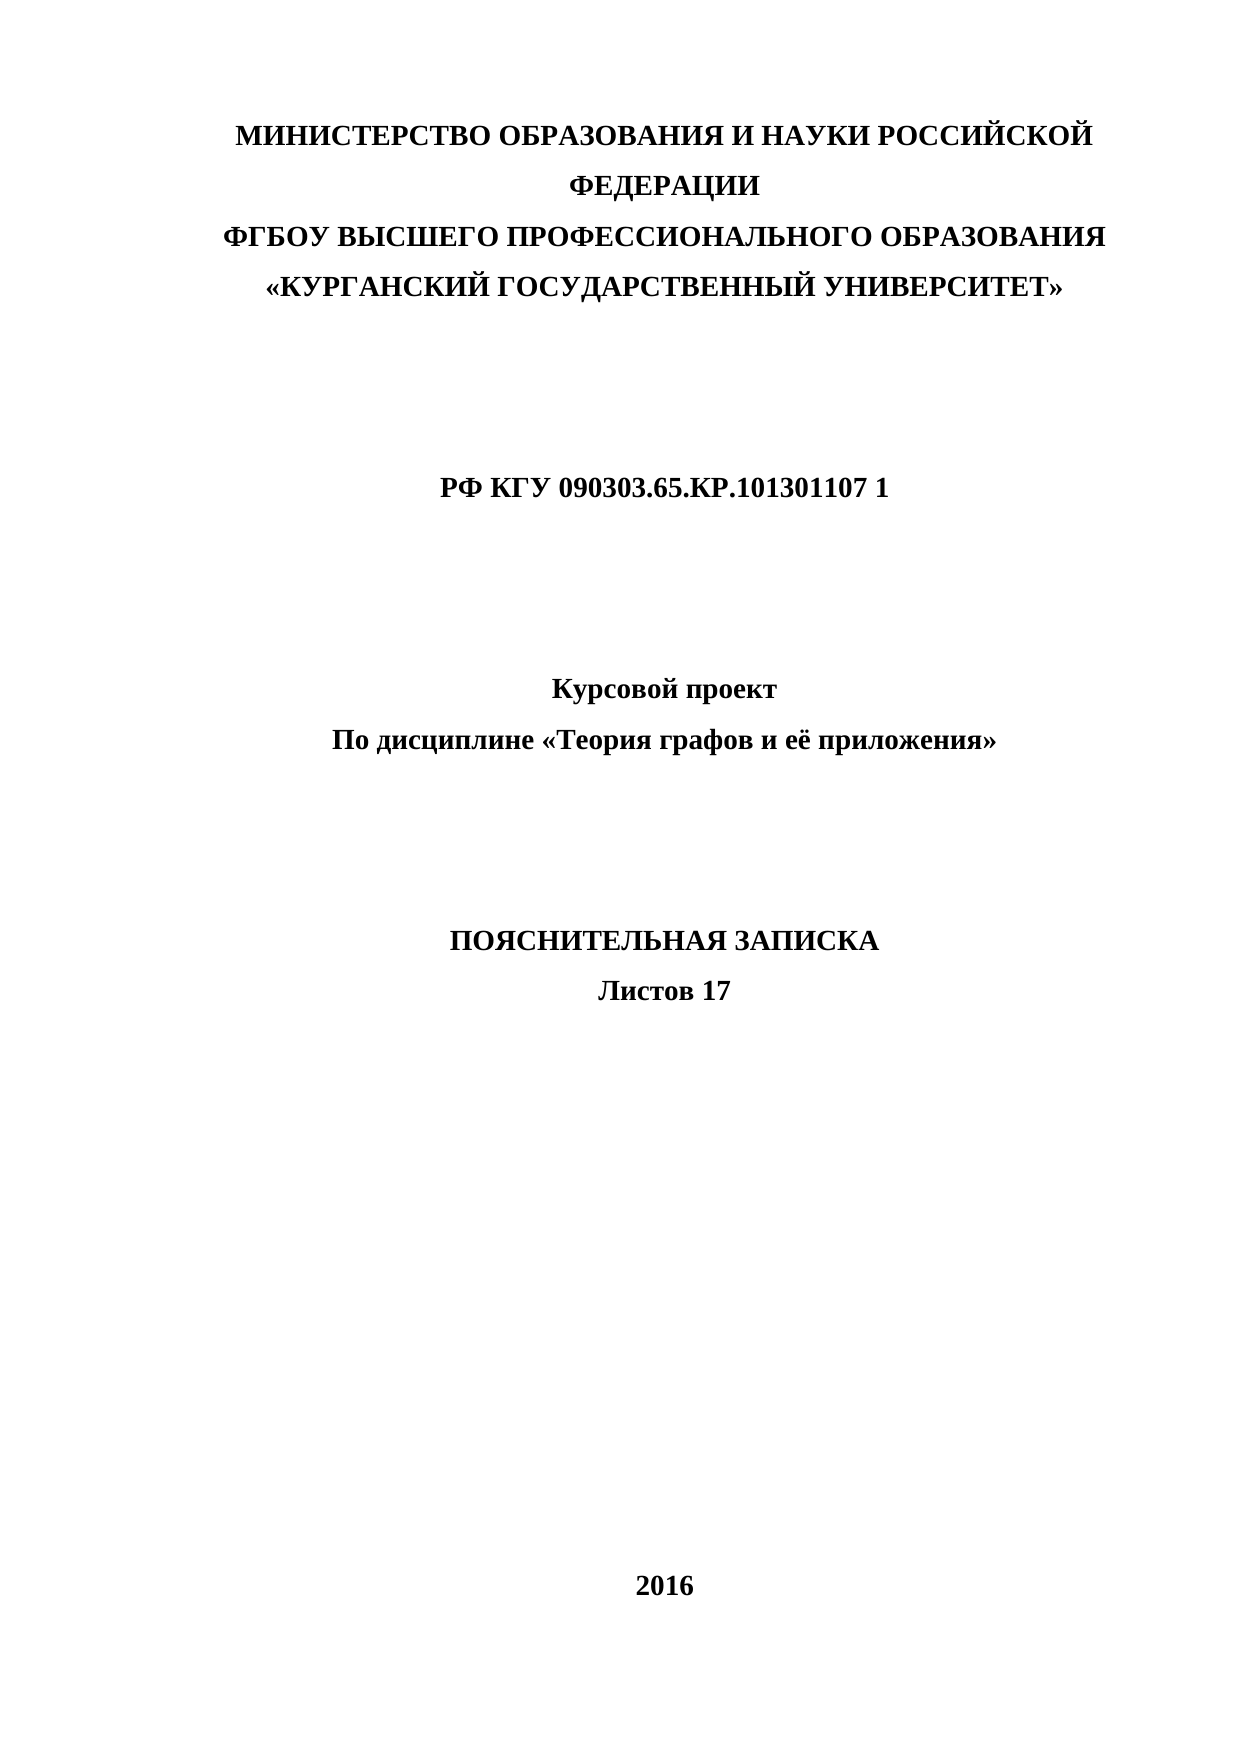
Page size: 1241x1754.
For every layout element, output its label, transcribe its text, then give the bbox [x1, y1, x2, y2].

text РФ КГУ 090303.65.КР.101301107 1 [177, 470, 1152, 504]
text «КУРГАНСКИЙ ГОСУДАРСТВЕННЫЙ УНИВЕРСИТЕТ» [177, 269, 1152, 303]
text ФГБОУ ВЫСШЕГО ПРОФЕССИОНАЛЬНОГО ОБРАЗОВАНИЯ [177, 219, 1152, 252]
text 2016 [177, 1568, 1152, 1602]
text Курсовой проект [177, 672, 1152, 705]
text ПОЯСНИТЕЛЬНАЯ ЗАПИСКА [177, 923, 1152, 957]
text МИНИСТЕРСТВО ОБРАЗОВАНИЯ И НАУКИ РОССИЙСКОЙ ФЕДЕРАЦИИ [177, 118, 1152, 202]
text По дисциплине «Теория графов и её приложения» [177, 722, 1152, 755]
text Листов 17 [177, 973, 1152, 1007]
